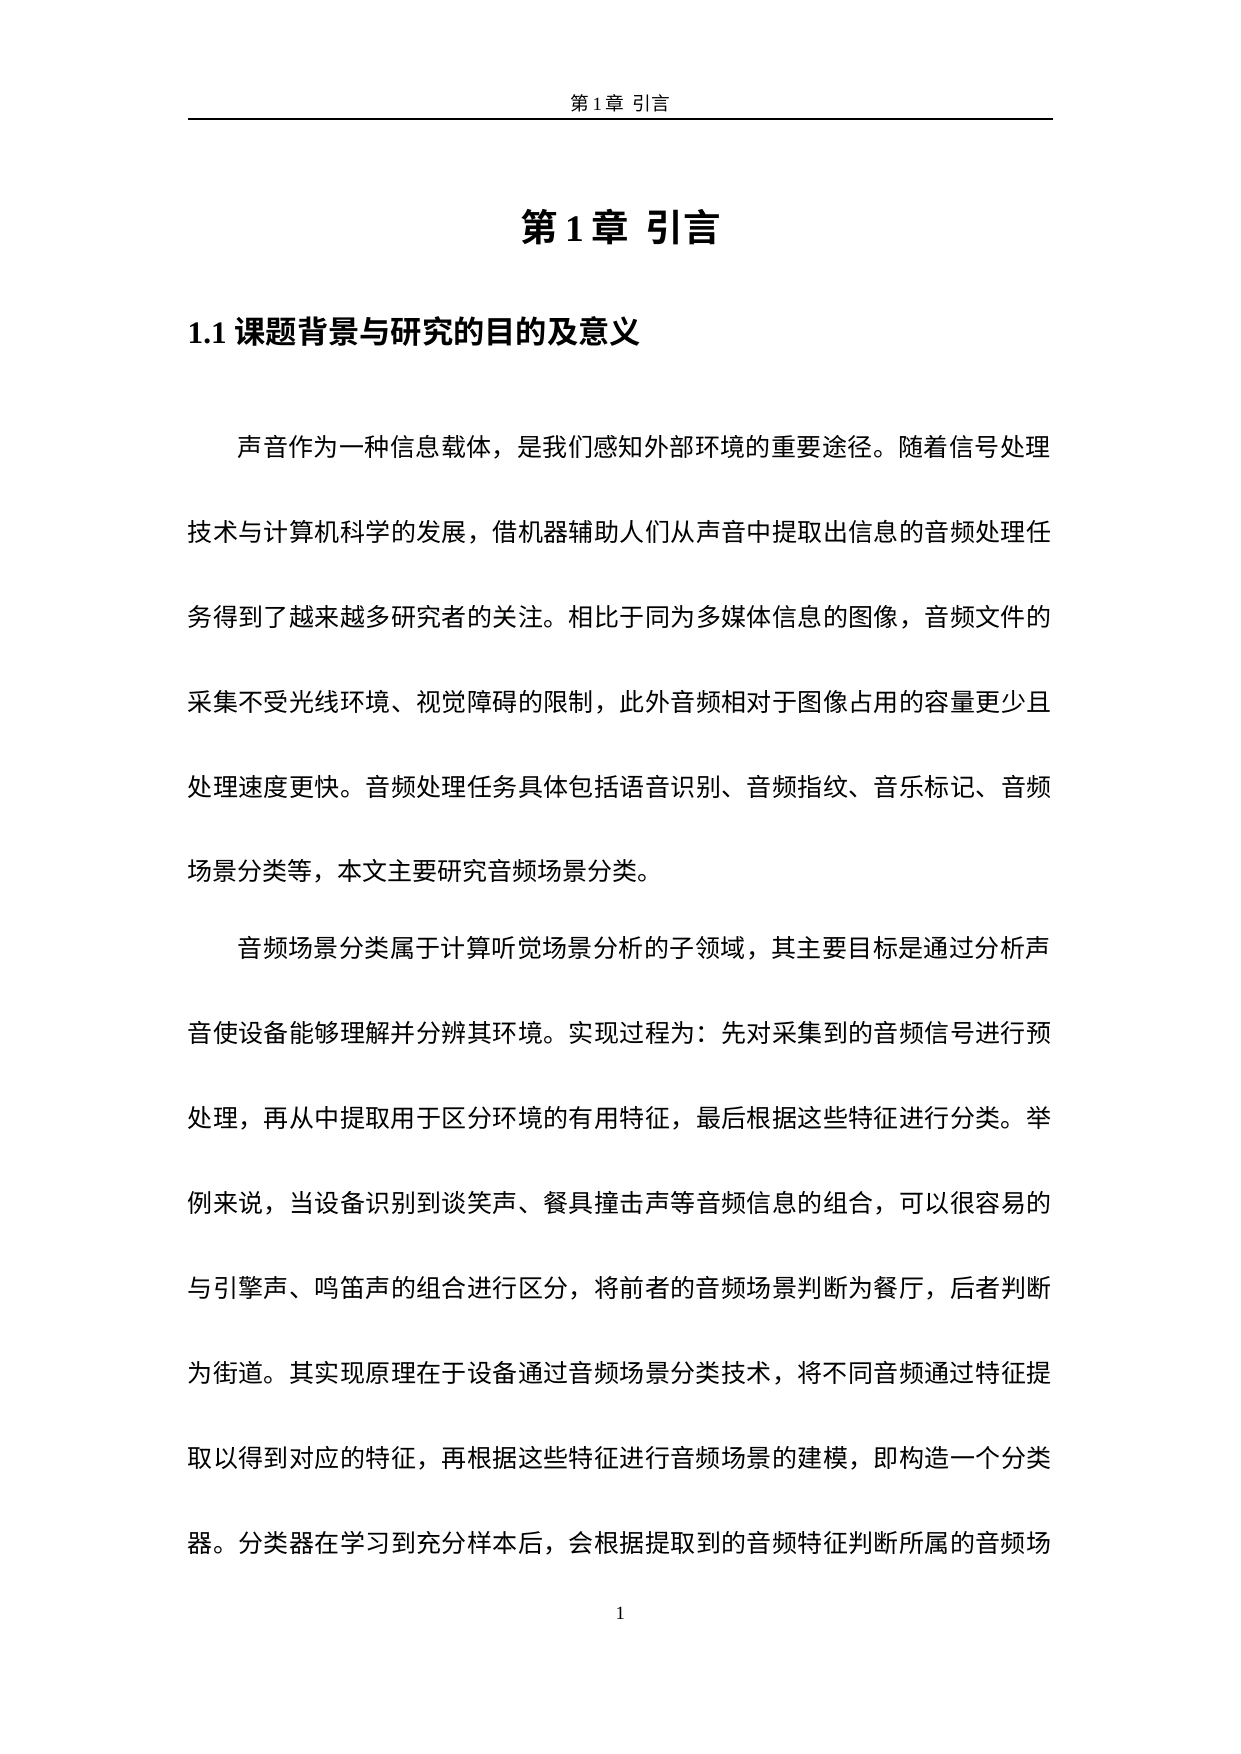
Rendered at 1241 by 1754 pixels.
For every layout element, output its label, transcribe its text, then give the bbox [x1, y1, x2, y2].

text 声音作为一种信息载体，是我们感知外部环境的重要途径。随着信号处理技术与计算机科学的发展，借机器辅助人们从声音中提取出信息的音频处理任务得到了越来越多研究者的关注。相比于同为多媒体信息的图像，音频文件的采集不受光线环境、视觉障碍的限制，此外音频相对于图像占用的容量更少且处理速度更快。音频处理任务具体包括语音识别、音频指纹、音乐标记、音频场景分类等，本文主要研究音频场景分类。 [187, 412, 1053, 904]
subtitle 1.1 课题背景与研究的目的及意义 [187, 296, 1053, 364]
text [187, 913, 1053, 1575]
subtitle 第1章 引言 [187, 191, 1053, 258]
